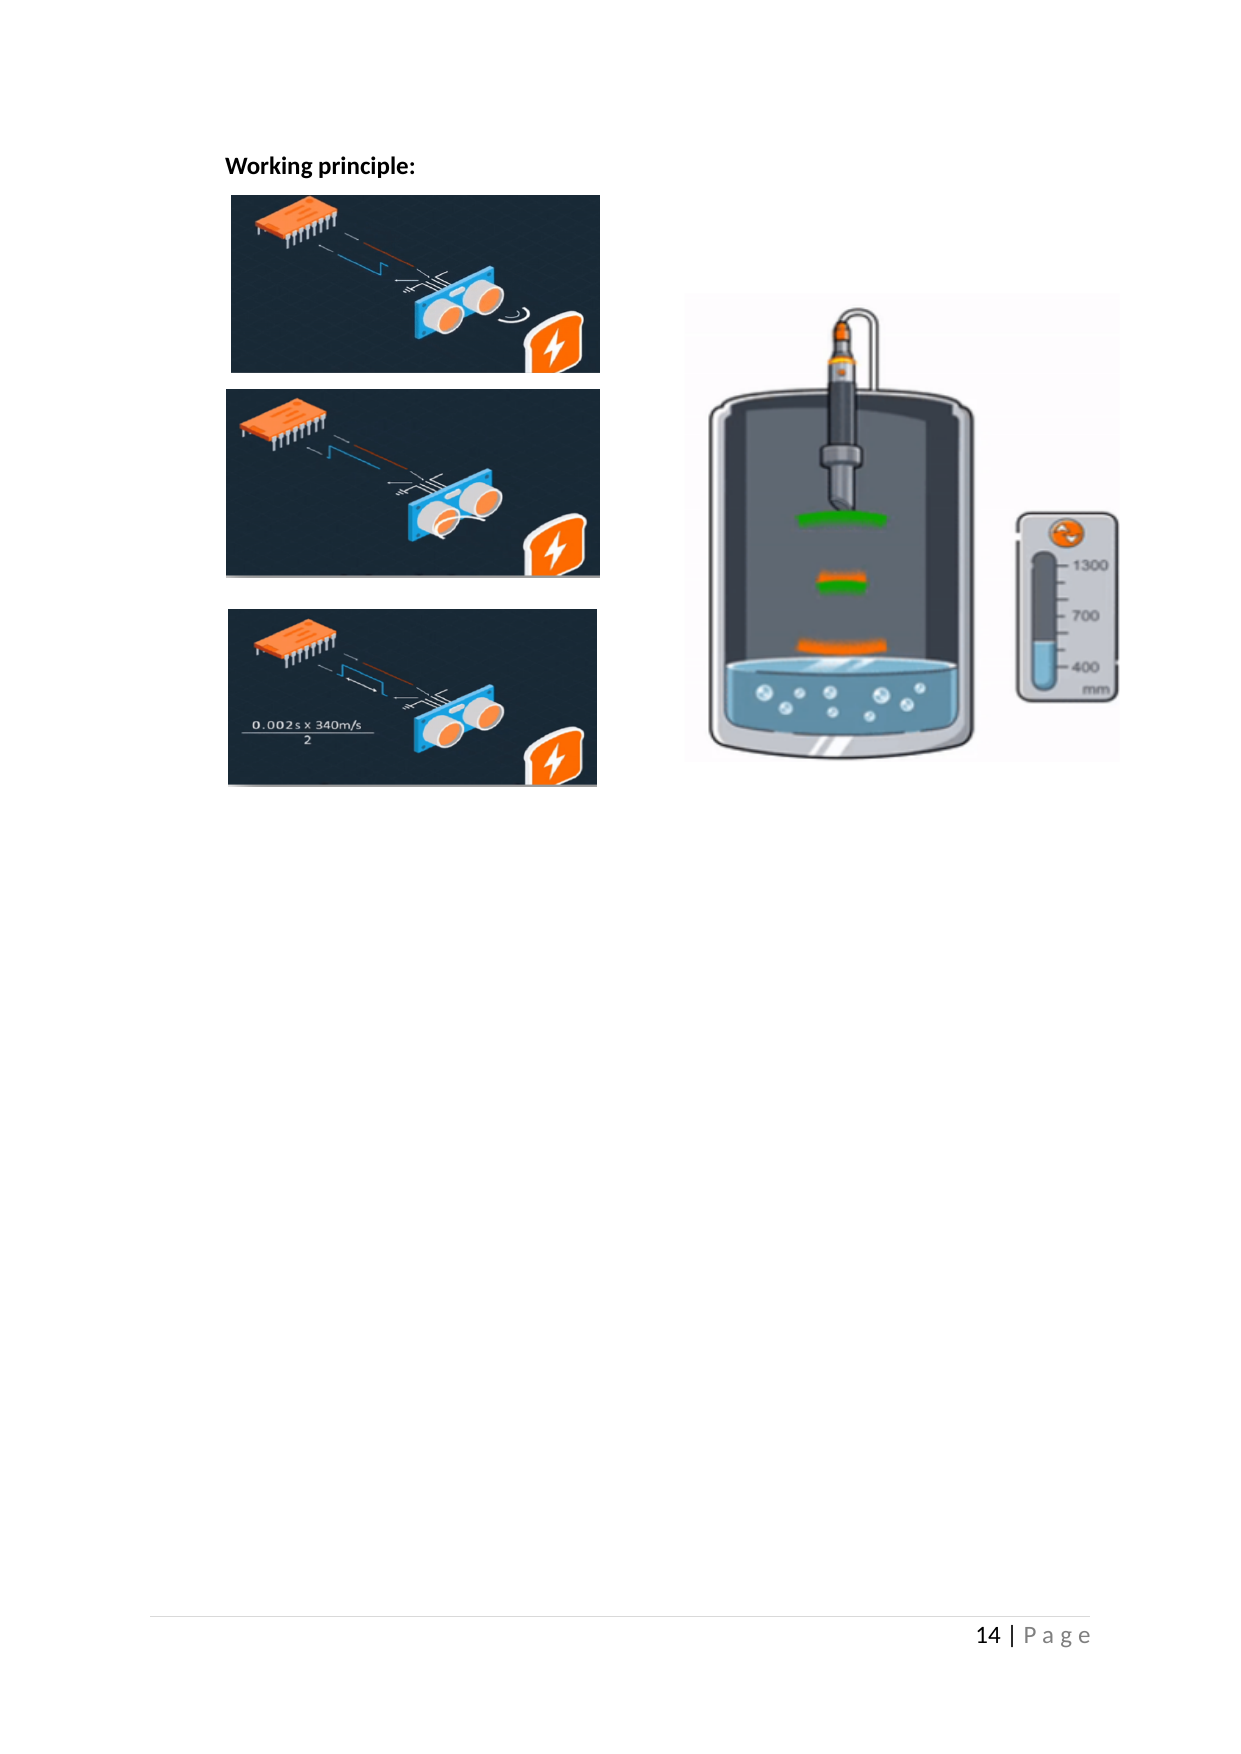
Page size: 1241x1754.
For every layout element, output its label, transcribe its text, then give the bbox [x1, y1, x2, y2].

picture [228, 609, 597, 787]
picture [231, 195, 600, 373]
text Working principle: [150, 150, 1090, 181]
picture [665, 286, 1120, 762]
picture [226, 389, 600, 578]
